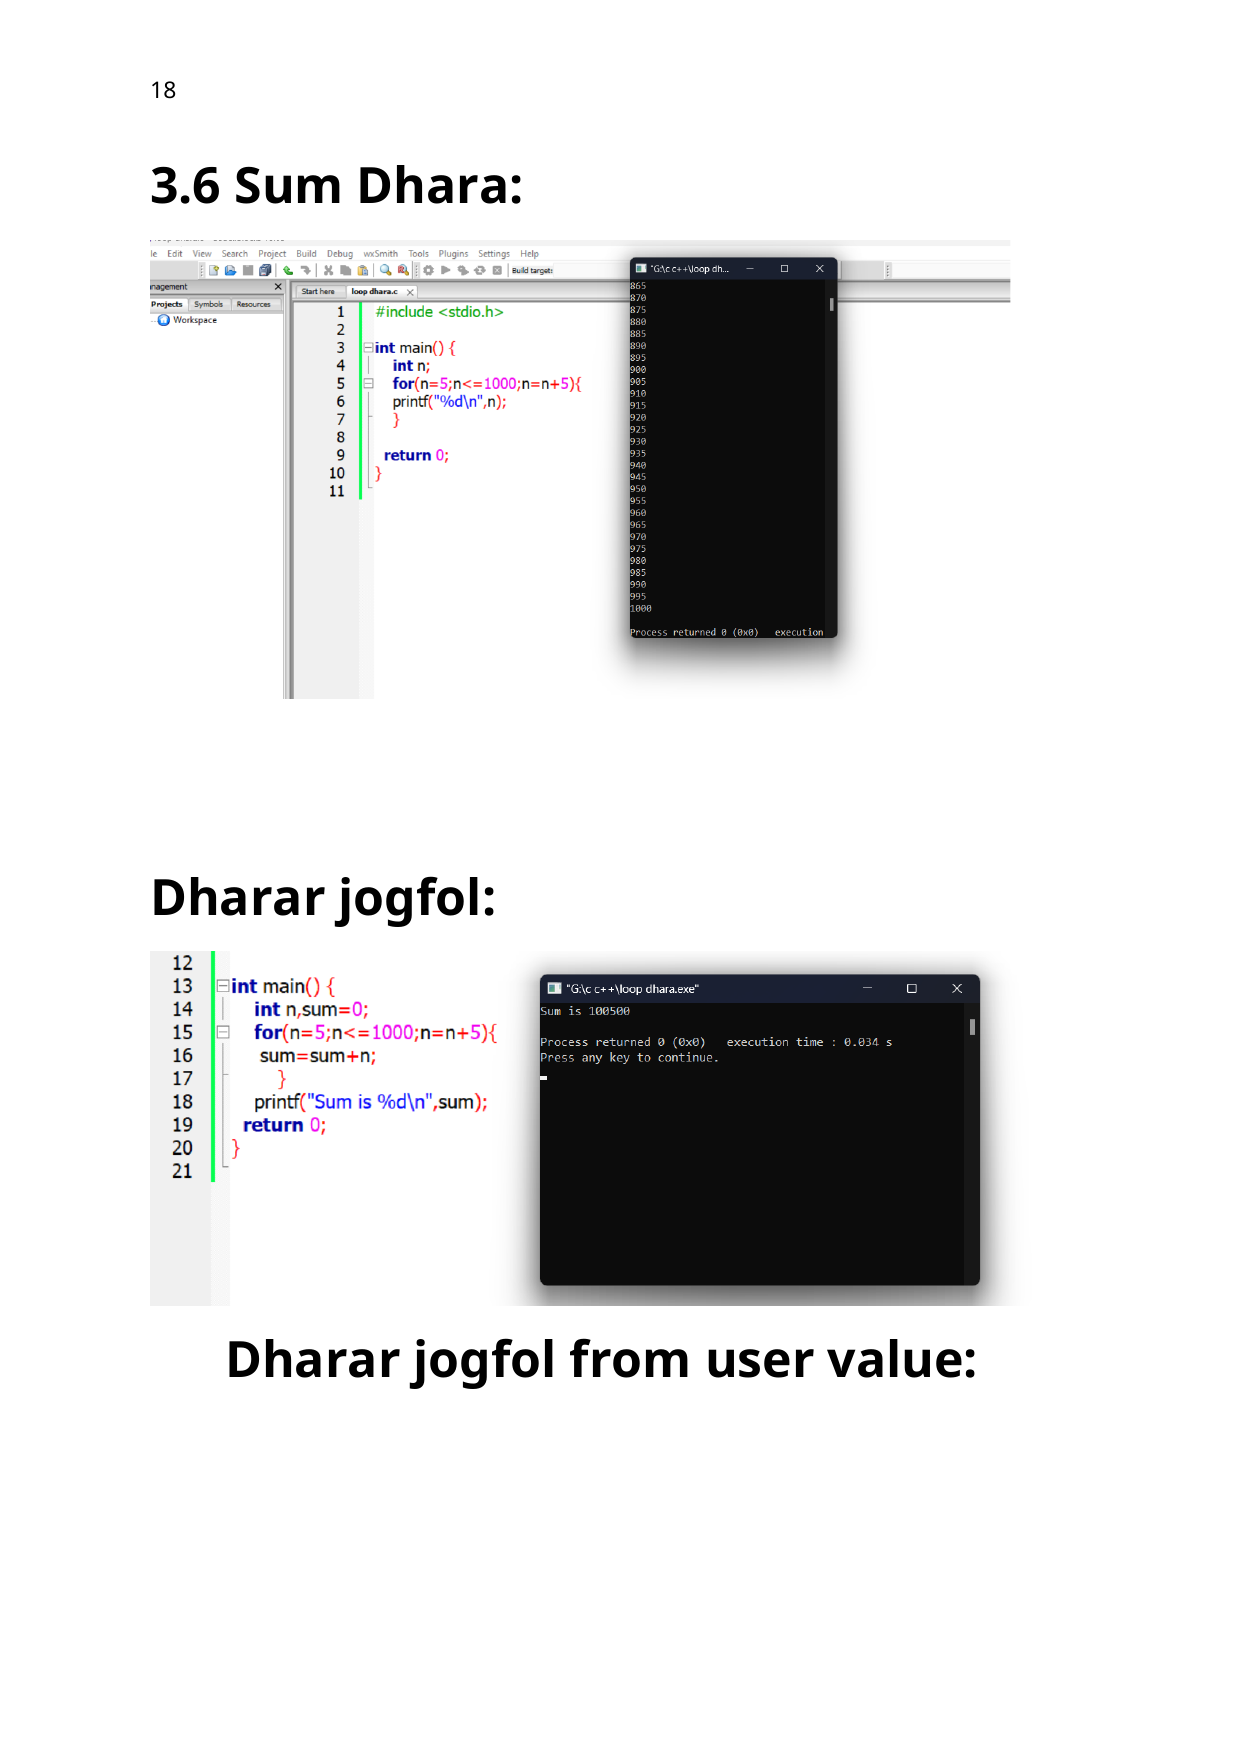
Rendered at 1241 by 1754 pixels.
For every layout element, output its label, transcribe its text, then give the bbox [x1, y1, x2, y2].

picture [150, 240, 1011, 699]
text 3.6 Sum Dhara: [150, 150, 1090, 218]
text Dharar jogfol: [150, 862, 1090, 930]
text Dharar jogfol from user value: [150, 1324, 1090, 1393]
picture [150, 951, 1091, 1306]
